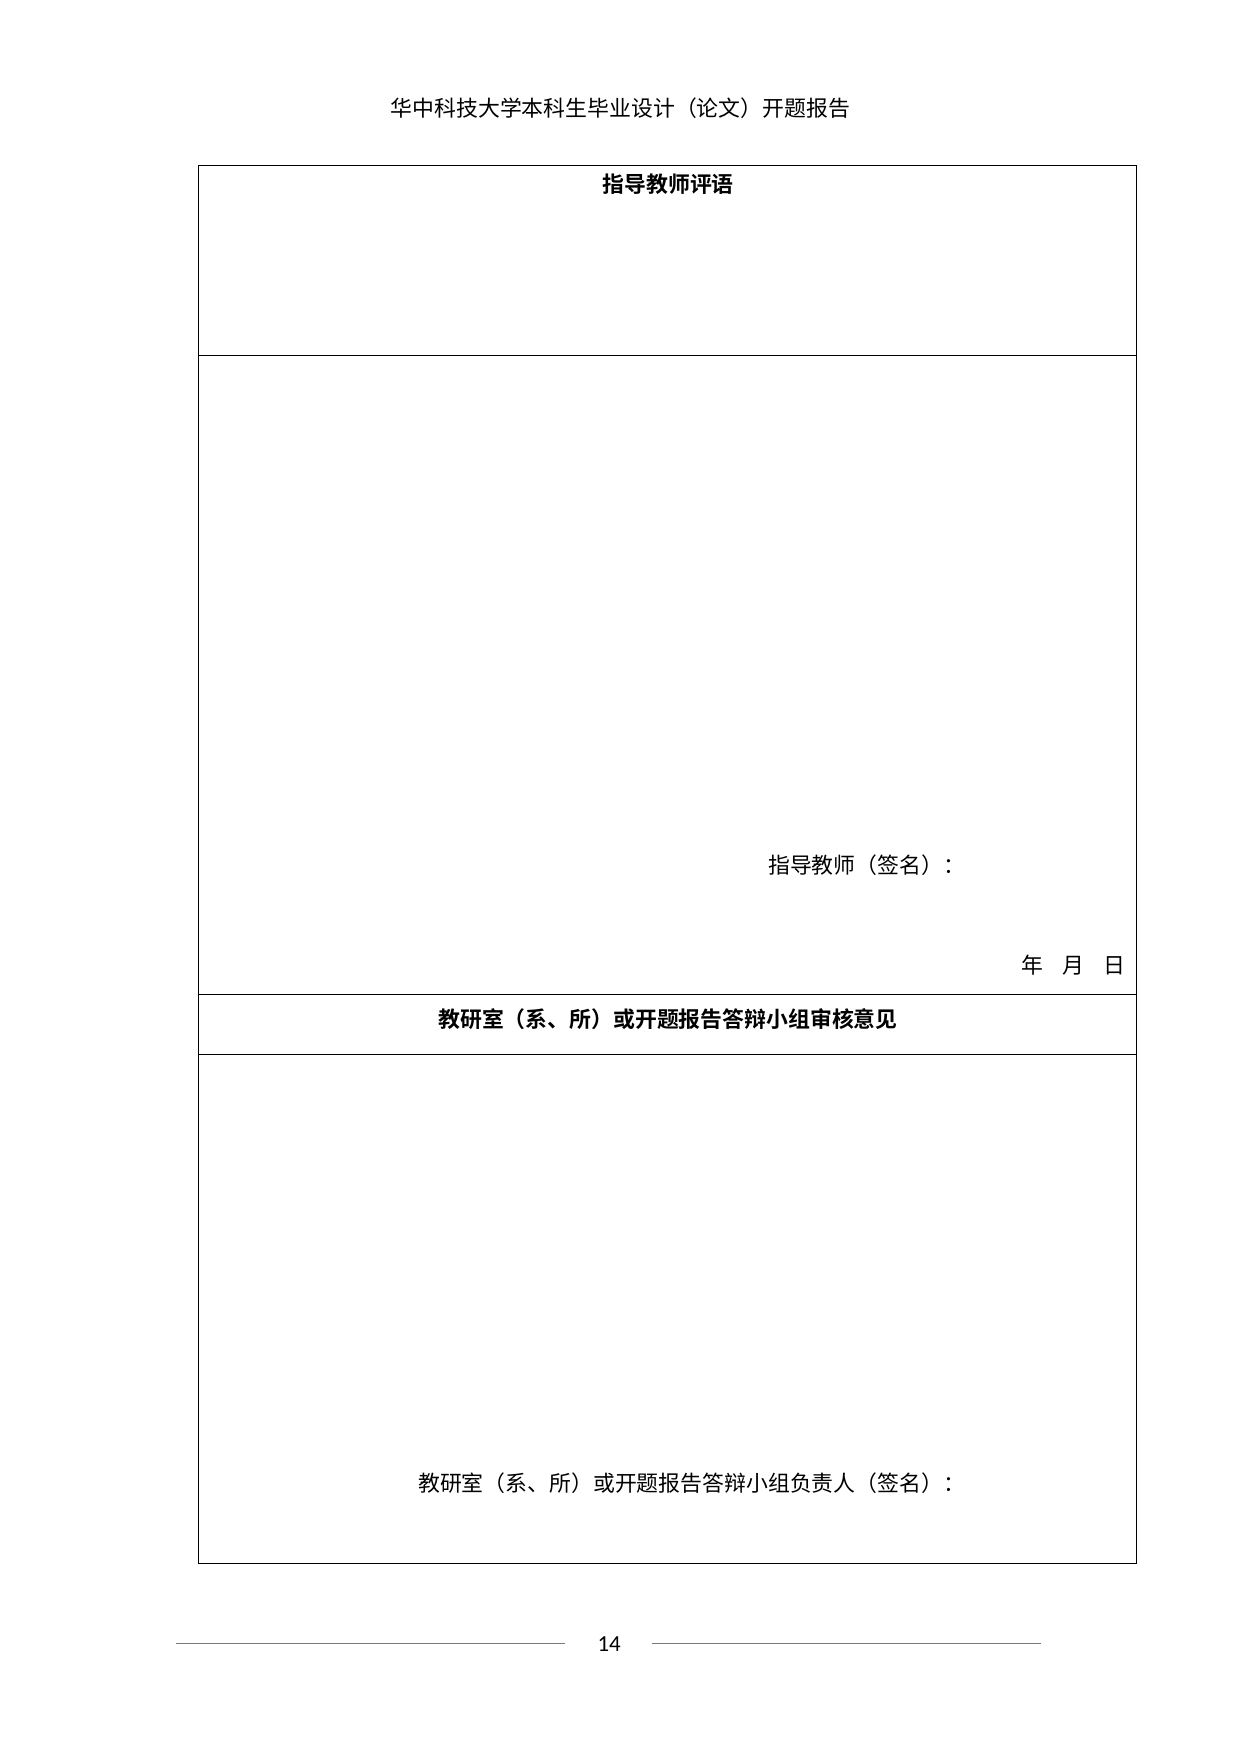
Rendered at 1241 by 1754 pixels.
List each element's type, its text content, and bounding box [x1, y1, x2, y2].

table_cell 指导教师（签名）： 年 月 日 [199, 356, 1136, 994]
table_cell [199, 1055, 1136, 1563]
table_cell 教研室（系、所）或开题报告答辩小组审核意见 [199, 995, 1136, 1054]
table_cell 指导教师评语 [199, 166, 1136, 355]
